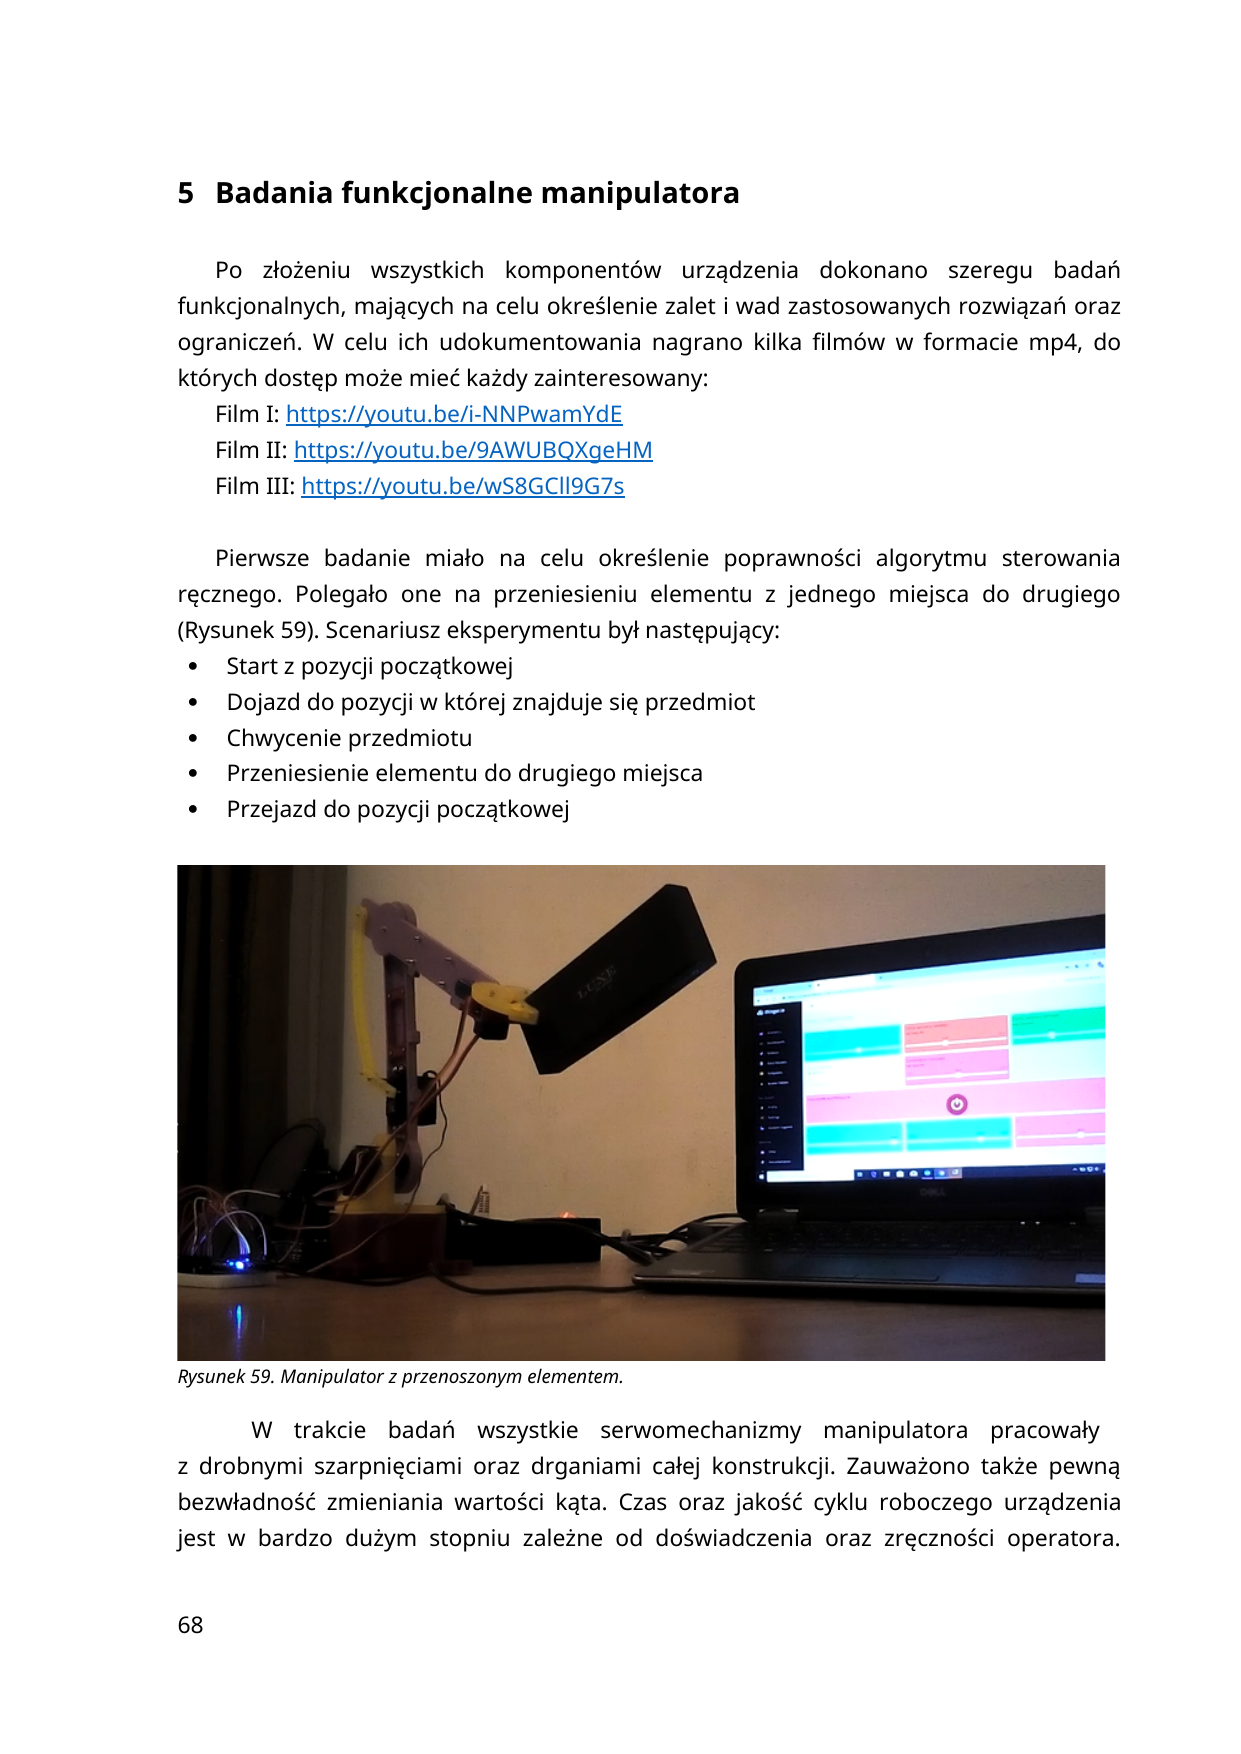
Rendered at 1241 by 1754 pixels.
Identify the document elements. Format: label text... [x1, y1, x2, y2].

subtitle Badania funkcjonalne manipulatora [177, 173, 1122, 212]
list Chwycenie przedmiotu [189, 721, 1122, 753]
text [177, 1414, 1122, 1553]
text Film II: https://youtu.be/9AWUBQXgeHM [177, 434, 1122, 465]
list Start z pozycji początkowej [189, 649, 1122, 681]
list Przejazd do pozycji początkowej [189, 793, 1122, 824]
text Po złożeniu wszystkich komponentów urządzenia dokonano szeregu badań funkcjonalnych, mających na celu określenie zalet i wad zastosowanych rozwiązań oraz ograniczeń. W celu ich udokumentowania nagrano kilka filmów w formacie mp4, do których dostęp może mieć każdy zainteresowany: [177, 254, 1122, 393]
picture [177, 865, 1106, 1361]
text Film III: https://youtu.be/wS8GCll9G7s [177, 470, 1122, 501]
text Film I: https://youtu.be/i-NNPwamYdE [177, 398, 1122, 429]
list Dojazd do pozycji w której znajduje się przedmiot [189, 686, 1122, 717]
list Przeniesienie elementu do drugiego miejsca [189, 757, 1122, 789]
text Pierwsze badanie miało na celu określenie poprawności algorytmu sterowania ręcznego. Polegało one na przeniesieniu elementu z jednego miejsca do drugiego (Rysunek 59). Scenariusz eksperymentu był następujący: [177, 542, 1122, 645]
